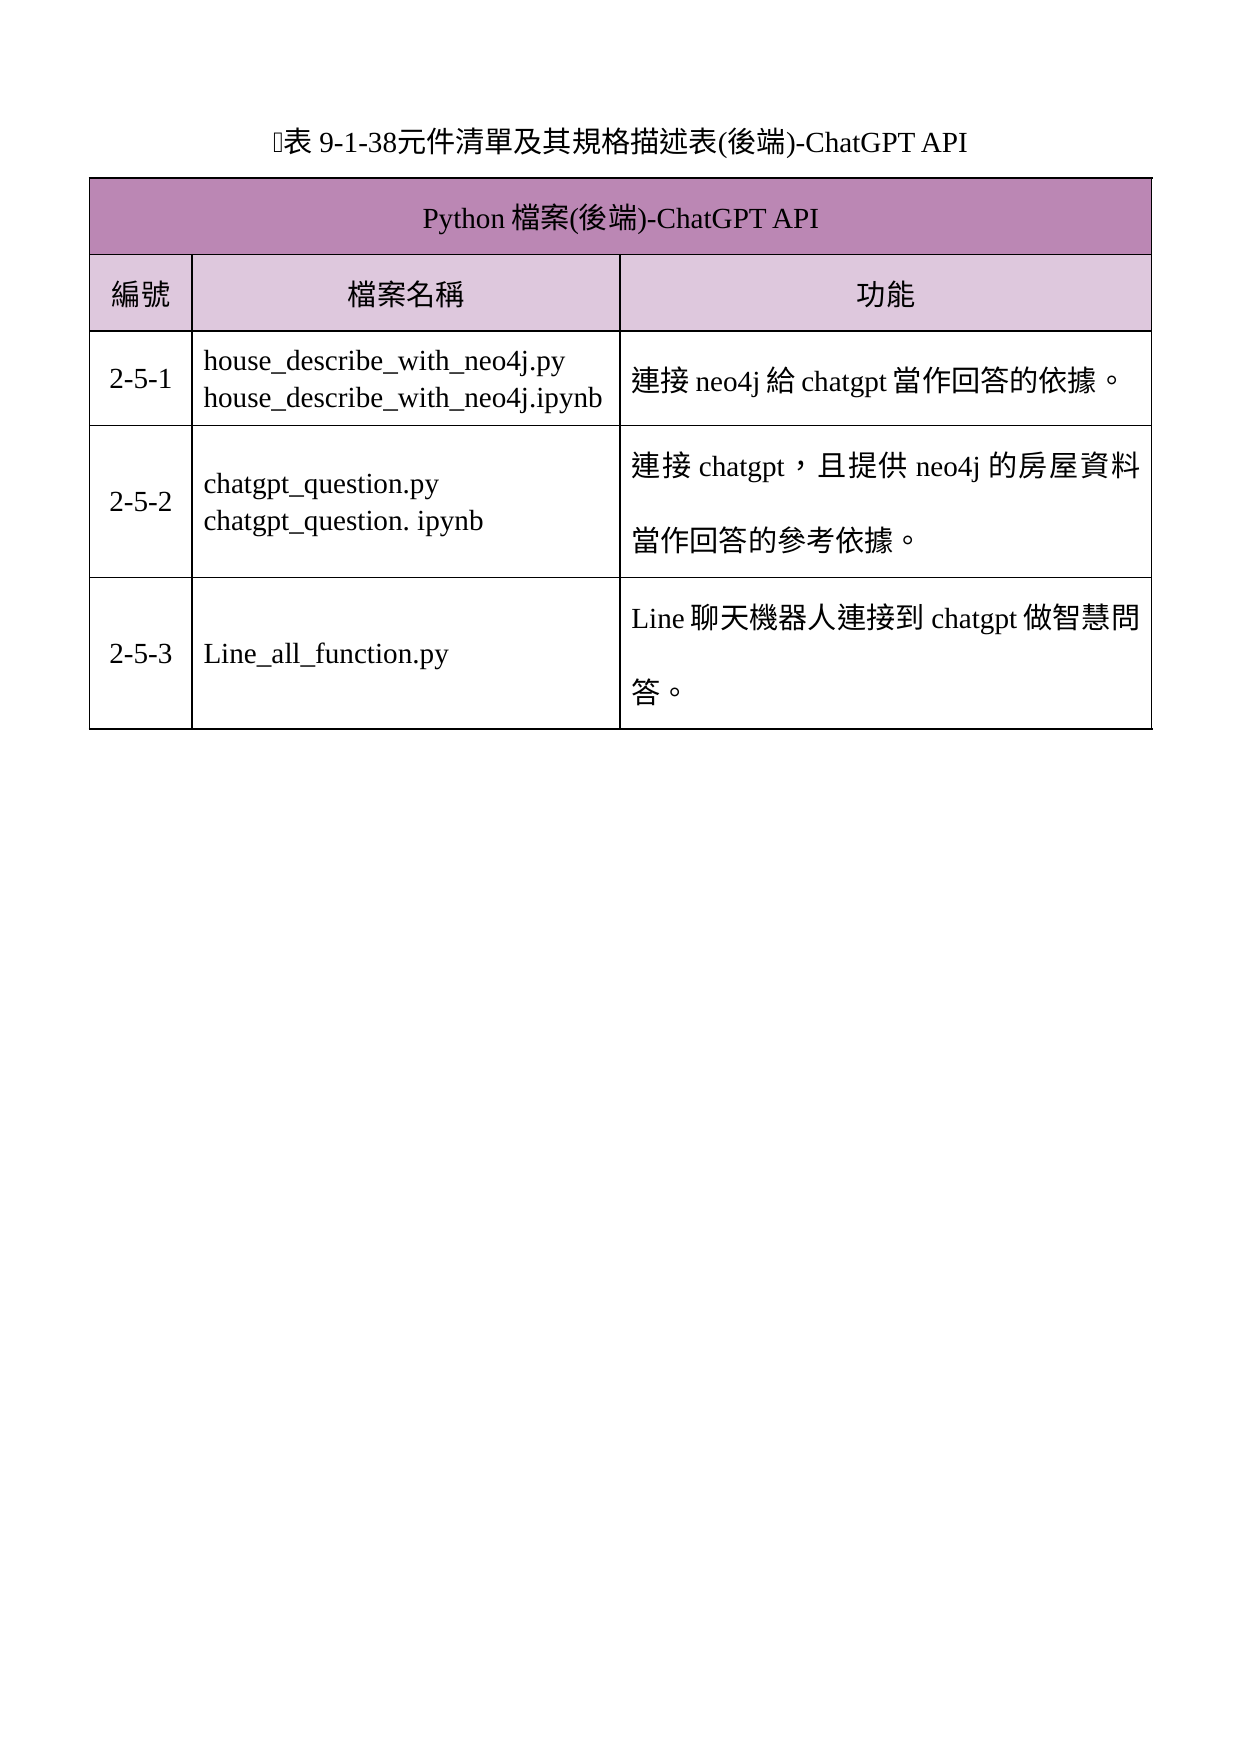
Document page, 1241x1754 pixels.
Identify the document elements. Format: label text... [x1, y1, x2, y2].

table_cell 2-5-1 [90, 332, 191, 425]
table_cell 檔案名稱 [193, 255, 619, 330]
table_cell house_describe_with_neo4j.py house_describe_with_neo4j.ipynb [193, 332, 619, 425]
table_header Python檔案(後端)-ChatGPT API [90, 179, 1151, 254]
table_cell Line聊天機器人連接到chatgpt做智慧問答。 [621, 578, 1151, 728]
table_cell chatgpt_question.py chatgpt_question. ipynb [193, 426, 619, 576]
table_cell 連接neo4j給chatgpt當作回答的依據。 [621, 332, 1151, 425]
table_cell 2-5-2 [90, 426, 191, 576]
table_cell Line_all_function.py [193, 578, 619, 728]
table_cell 編號 [90, 255, 191, 330]
table_cell 連接chatgpt，且提供neo4j的房屋資料當作回答的參考依據。 [621, 426, 1151, 576]
table_cell 功能 [621, 255, 1151, 330]
table_cell 2-5-3 [90, 578, 191, 728]
